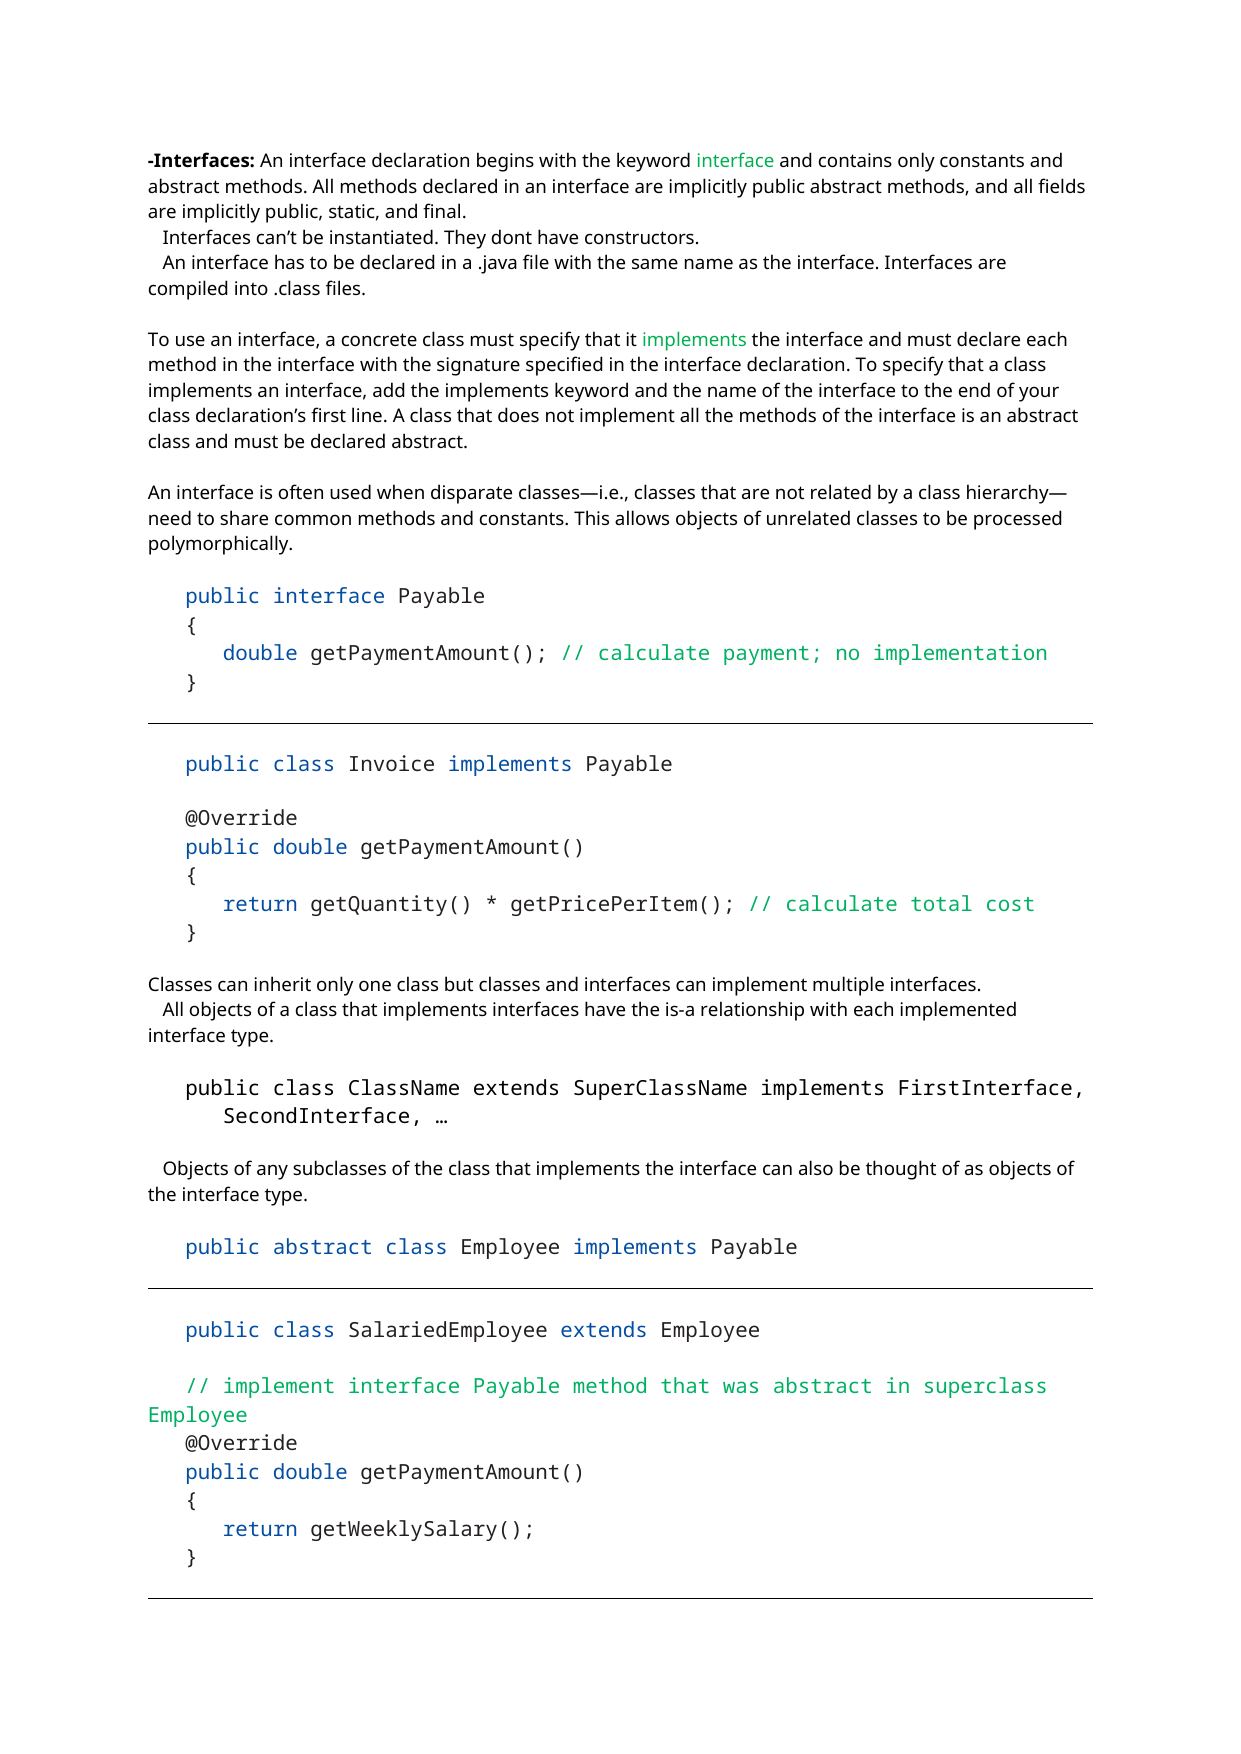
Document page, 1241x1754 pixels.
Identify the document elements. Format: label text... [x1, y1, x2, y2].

text All objects of a class that implements interfaces have the is-a relationship with each implemented interface type. public class ClassName extends SuperClassName implements FirstInterface, [148, 997, 1093, 1102]
text Interfaces can’t be instantiated. They dont have constructors. [148, 224, 1093, 250]
text public interface Payable [148, 581, 1093, 610]
text public class Invoice implements Payable [148, 749, 1093, 803]
text return getQuantity() * getPricePerItem(); // calculate total cost [148, 889, 1093, 917]
text // implement interface Payable method that was abstract in superclass Employee [148, 1372, 1093, 1428]
text SecondInterface, … [148, 1102, 1093, 1130]
text An interface has to be declared in a .java file with the same name as the interface. Interfaces are compiled into .class files. [148, 250, 1093, 301]
text Objects of any subclasses of the class that implements the interface can also be thought of as objects of the interface type. [148, 1130, 1093, 1232]
text { [148, 610, 1093, 638]
text return getWeeklySalary(); [148, 1514, 1093, 1542]
text } [148, 667, 1093, 695]
text public double getPaymentAmount() [148, 1457, 1093, 1485]
text { [148, 860, 1093, 889]
text Classes can inherit only one class but classes and interfaces can implement multiple interfaces. [148, 971, 1093, 997]
text To use an interface, a concrete class must specify that it implements the interface and must declare each method in the interface with the signature specified in the interface declaration. To specify that a class implements an interface, add the implements keyword and the name of the interface to the end of your class declaration’s first line. A class that does not implement all the methods of the interface is an abstract class and must be declared abstract. [148, 326, 1093, 454]
text public class SalariedEmployee extends Employee [148, 1315, 1093, 1343]
text -Interfaces: An interface declaration begins with the keyword interface and contains only constants and abstract methods. All methods declared in an interface are implicitly public abstract methods, and all fields are implicitly public, static, and final. [148, 148, 1093, 224]
text double getPaymentAmount(); // calculate payment; no implementation [148, 638, 1093, 667]
text public abstract class Employee implements Payable [148, 1232, 1093, 1261]
text public double getPaymentAmount() [148, 832, 1093, 860]
text An interface is often used when disparate classes—i.e., classes that are not related by a class hierarchy—need to share common methods and constants. This allows objects of unrelated classes to be processed polymorphically. [148, 479, 1093, 556]
text { [148, 1485, 1093, 1514]
text } [148, 917, 1093, 946]
text } [148, 1542, 1093, 1571]
text @Override [148, 803, 1093, 832]
text @Override [148, 1428, 1093, 1457]
